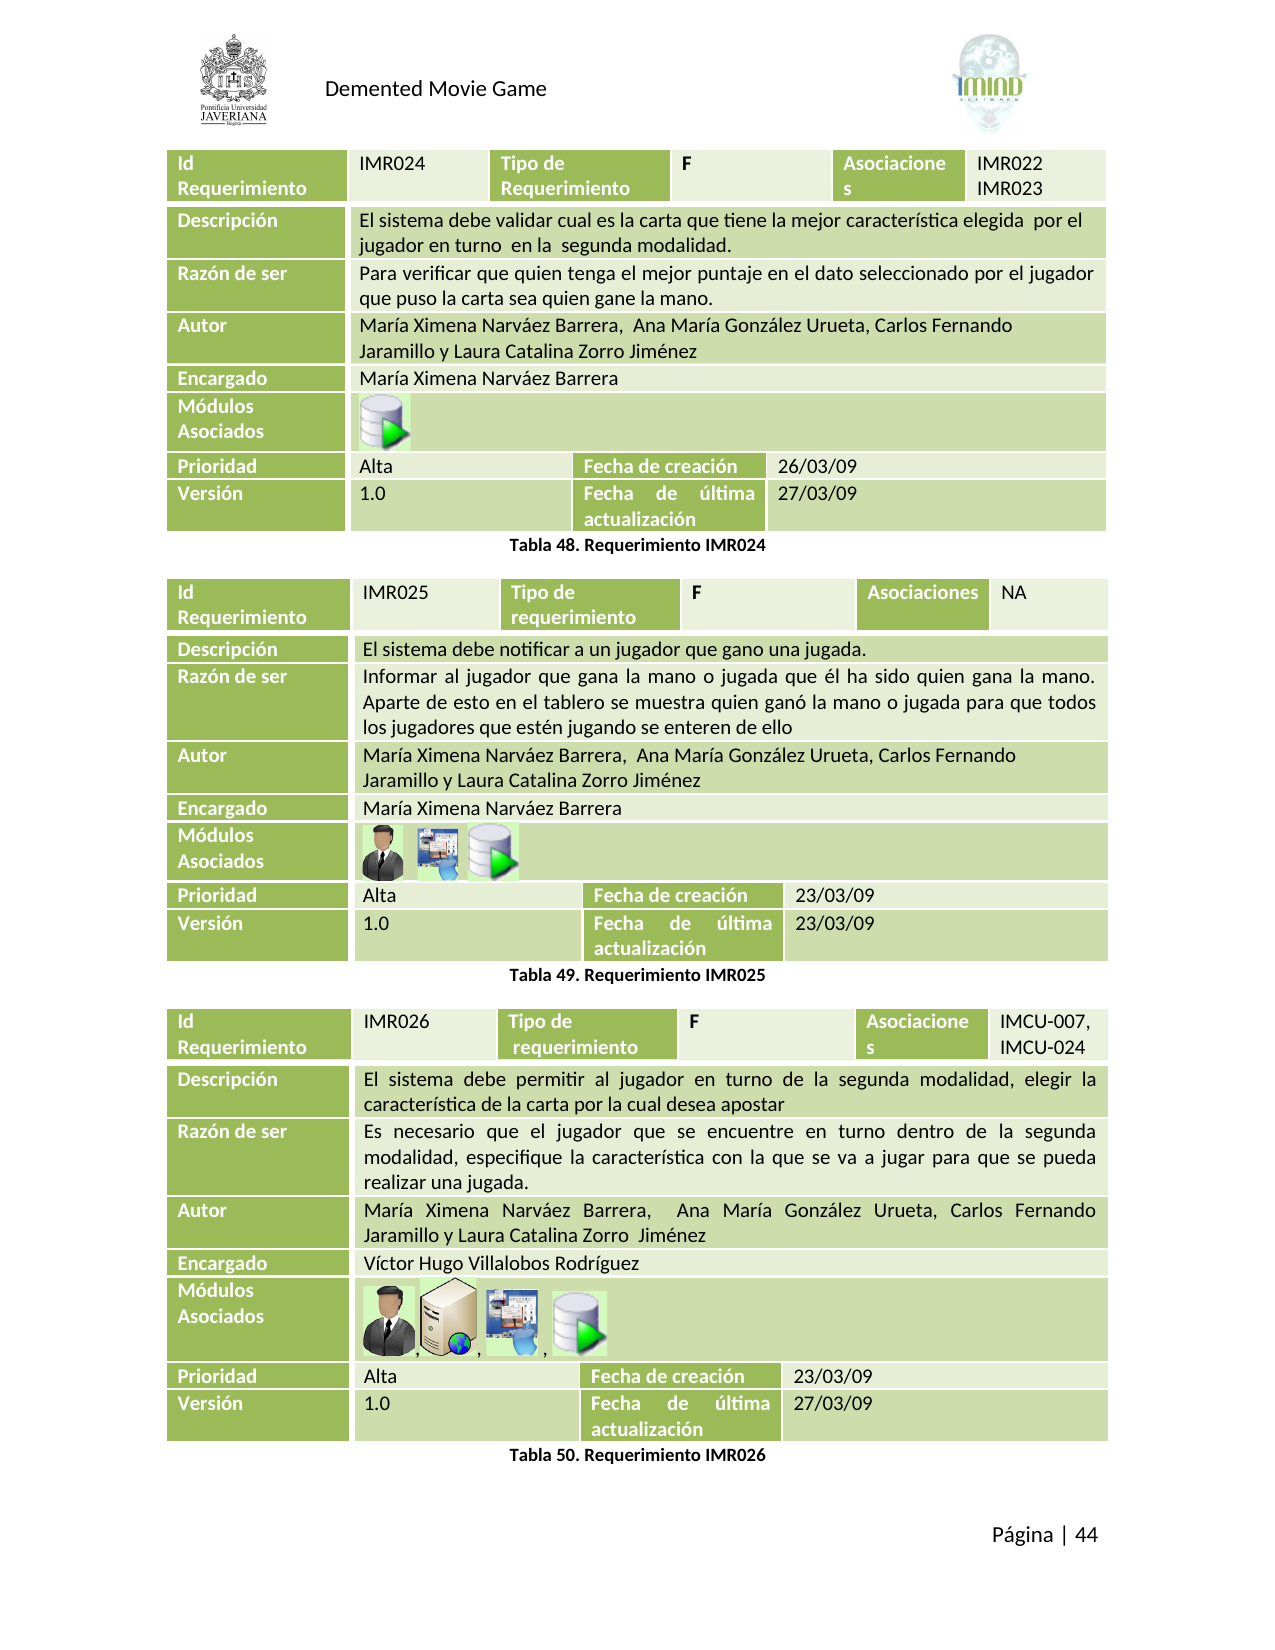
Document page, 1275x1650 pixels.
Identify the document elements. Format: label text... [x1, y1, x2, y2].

table_header Id Requerimiento [167, 579, 350, 630]
picture [467, 822, 519, 881]
table_cell El sistema debe notificar a un jugador que gano una jugada. [355, 636, 1108, 662]
table_cell Alta [351, 453, 572, 478]
table_cell Fecha de última actualización [573, 480, 765, 531]
table_header IMR025 [353, 579, 499, 630]
table_cell Fecha de creación [583, 883, 783, 908]
table_header Asociaciones [833, 150, 965, 201]
table_cell Descripción [167, 207, 345, 258]
table_cell [411, 393, 1106, 451]
table_cell Módulos Asociados [167, 1278, 349, 1361]
table_cell 27/03/09 [768, 480, 1106, 531]
table_cell Autor [167, 313, 345, 363]
table_cell 27/03/09 [783, 1390, 1108, 1441]
table_header Tipo de Requerimiento [490, 150, 670, 201]
table_header IMR022 IMR023 [967, 150, 1106, 201]
table_cell María Ximena Narváez Barrera, Ana María González Urueta, Carlos Fernando Jaramillo y Laura Catalina Zorro Jiménez [351, 313, 1106, 363]
table_cell Encargado [167, 366, 345, 391]
table_cell [355, 823, 467, 880]
table_cell Prioridad [167, 453, 345, 478]
table_cell Víctor Hugo Villalobos Rodríguez [355, 1250, 1108, 1275]
table_cell Autor [167, 1197, 349, 1248]
table_cell Razón de ser [167, 260, 345, 311]
table_cell Autor [167, 742, 348, 793]
table_header Tipo de requerimiento [501, 579, 680, 630]
table_header F [682, 579, 855, 630]
table_header Id Requerimiento [167, 150, 347, 201]
table_header Id Requerimiento [167, 1009, 351, 1059]
table_header IMR024 [349, 150, 488, 201]
picture [552, 1291, 608, 1356]
picture [359, 393, 411, 451]
table_cell María Ximena Narváez Barrera, Ana María González Urueta, Carlos Fernando Jaramillo y Laura Catalina Zorro Jiménez [355, 1197, 1108, 1248]
table_cell Fecha de creación [573, 453, 766, 478]
table_cell 23/03/09 [785, 883, 1108, 908]
table_cell Encargado [167, 1250, 349, 1275]
table_header Asociaciones [856, 1009, 988, 1059]
picture [362, 825, 404, 881]
text Tabla 48. Requerimiento IMR024 [177, 533, 1098, 556]
picture [417, 828, 459, 881]
table_cell Módulos Asociados [167, 823, 348, 880]
table_cell 1.0 [355, 910, 581, 961]
table_cell 1.0 [351, 480, 571, 531]
table_cell 23/03/09 [783, 1363, 1108, 1388]
table_cell El sistema debe validar cual es la carta que tiene la mejor característica elegida por el jugador en turno en la segunda modalidad. [351, 207, 1106, 258]
table_cell Informar al jugador que gana la mano o jugada que él ha sido quien gana la mano. Aparte de esto en el tablero se muestra quien ganó la mano o jugada para que todos los jugadores que estén jugando se enteren de ello [355, 664, 1108, 740]
table_cell María Ximena Narváez Barrera [355, 795, 1108, 820]
table_cell Prioridad [167, 1363, 349, 1388]
table_cell Razón de ser [167, 1119, 349, 1195]
table_cell [351, 393, 359, 451]
table_cell ,, , [355, 1278, 1108, 1361]
table_cell Fecha de última actualización [581, 1390, 781, 1441]
table_header NA [991, 579, 1108, 630]
table_cell Versión [167, 480, 345, 531]
table_cell Prioridad [167, 883, 348, 908]
table_cell Descripción [167, 1066, 349, 1117]
table_cell Módulos Asociados [167, 393, 345, 451]
text Tabla 50. Requerimiento IMR026 [177, 1443, 1098, 1466]
table_cell Alta [355, 1363, 579, 1388]
table_cell 1.0 [355, 1390, 579, 1441]
table_header F [679, 1009, 854, 1059]
table_header IMR026 [353, 1009, 496, 1059]
table_cell Es necesario que el jugador que se encuentre en turno dentro de la segunda modalidad, especifique la característica con la que se va a jugar para que se pueda realizar una jugada. [355, 1119, 1108, 1195]
table_cell Descripción [167, 636, 348, 662]
table_cell 23/03/09 [785, 910, 1108, 961]
table_cell María Ximena Narváez Barrera, Ana María González Urueta, Carlos Fernando Jaramillo y Laura Catalina Zorro Jiménez [355, 742, 1108, 793]
picture [420, 1277, 477, 1356]
table_cell [519, 823, 1108, 880]
table_header Tipo de requerimiento [498, 1009, 677, 1059]
table_cell Razón de ser [167, 664, 348, 740]
text Tabla 49. Requerimiento IMR025 [177, 963, 1098, 986]
table_cell Alta [355, 883, 582, 908]
table_cell Fecha de creación [580, 1363, 781, 1388]
table_cell Para verificar que quien tenga el mejor puntaje en el dato seleccionado por el jugador que puso la carta sea quien gane la mano. [351, 260, 1106, 311]
table_header F [672, 150, 831, 201]
picture [486, 1289, 538, 1356]
table_cell El sistema debe permitir al jugador en turno de la segunda modalidad, elegir la característica de la carta por la cual desea apostar [355, 1066, 1108, 1117]
table_cell Encargado [167, 795, 348, 820]
table_header Asociaciones [857, 579, 989, 630]
picture [951, 34, 1033, 138]
picture [363, 1286, 415, 1356]
table_cell Versión [167, 910, 348, 961]
table_header IMCU-007, IMCU-024 [990, 1009, 1108, 1059]
table_cell 26/03/09 [767, 453, 1106, 478]
table_cell Versión [167, 1390, 349, 1441]
picture [200, 34, 267, 126]
table_cell Fecha de última actualización [584, 910, 783, 961]
table_cell María Ximena Narváez Barrera [351, 366, 1106, 391]
